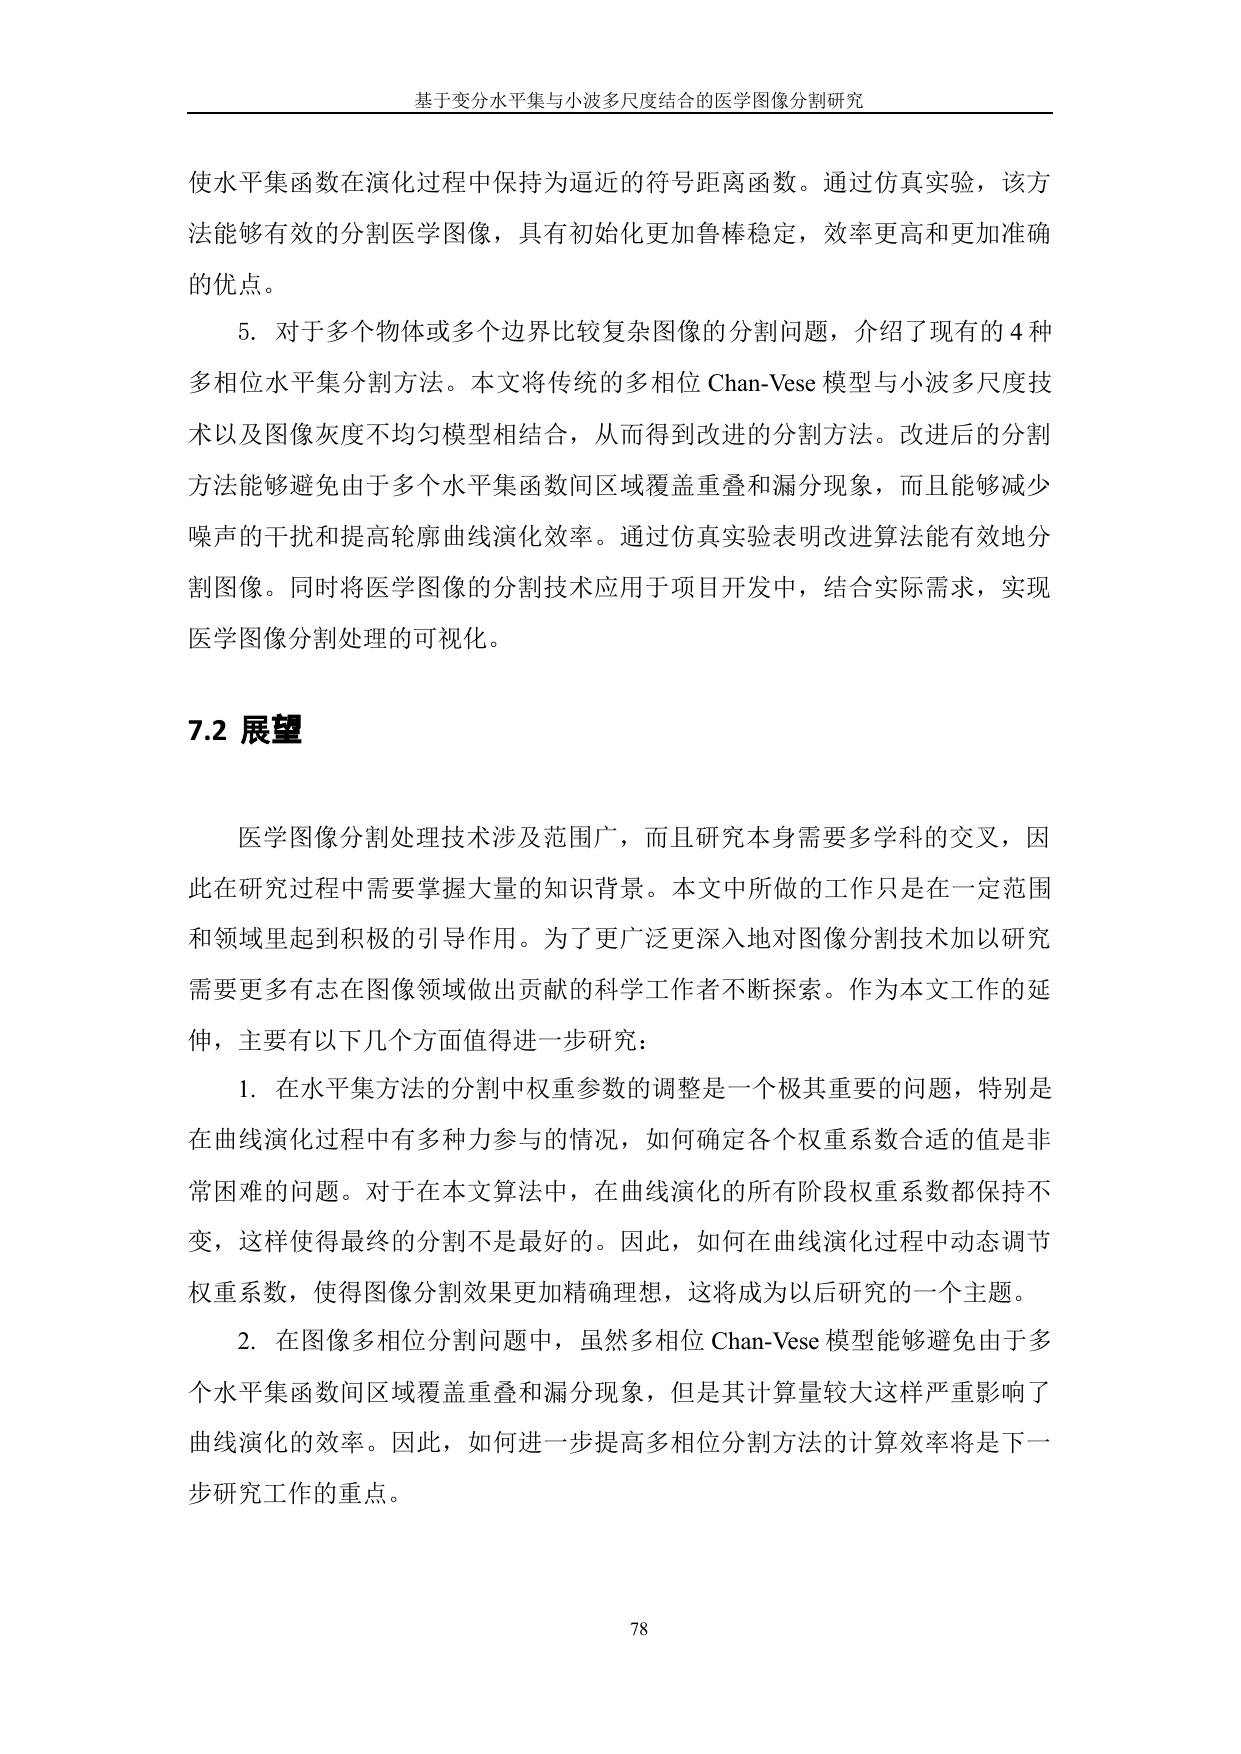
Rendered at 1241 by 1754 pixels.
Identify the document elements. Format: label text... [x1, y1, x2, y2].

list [187, 164, 1053, 300]
list 对于多个物体或多个边界比较复杂图像的分割问题，介绍了现有的4种多相位水平集分割方法。本文将传统的多相位Chan-Vese模型与小波多尺度技术以及图像灰度不均匀模型相结合，从而得到改进的分割方法。改进后的分割方法能够避免由于多个水平集函数间区域覆盖重叠和漏分现象，而且能够减少噪声的干扰和提高轮廓曲线演化效率。通过仿真实验表明改进算法能有效地分割图像。同时将医学图像的分割技术应用于项目开发中，结合实际需求，实现医学图像分割处理的可视化。 [187, 314, 1053, 653]
text 医学图像分割处理技术涉及范围广，而且研究本身需要多学科的交叉，因此在研究过程中需要掌握大量的知识背景。本文中所做的工作只是在一定范围和领域里起到积极的引导作用。为了更广泛更深入地对图像分割技术加以研究，需要更多有志在图像领域做出贡献的科学工作者不断探索。作为本文工作的延伸，主要有以下几个方面值得进一步研究： [187, 818, 1053, 1056]
list 在水平集方法的分割中权重参数的调整是一个极其重要的问题，特别是在曲线演化过程中有多种力参与的情况，如何确定各个权重系数合适的值是非常困难的问题。对于在本文算法中，在曲线演化的所有阶段权重系数都保持不变，这样使得最终的分割不是最好的。因此，如何在曲线演化过程中动态调节权重系数，使得图像分割效果更加精确理想，这将成为以后研究的一个主题。 [187, 1070, 1053, 1308]
list 在图像多相位分割问题中，虽然多相位Chan-Vese模型能够避免由于多个水平集函数间区域覆盖重叠和漏分现象，但是其计算量较大这样严重影响了曲线演化的效率。因此，如何进一步提高多相位分割方法的计算效率将是下一步研究工作的重点。 [187, 1322, 1053, 1509]
text 7.2 展望 [187, 695, 1053, 763]
